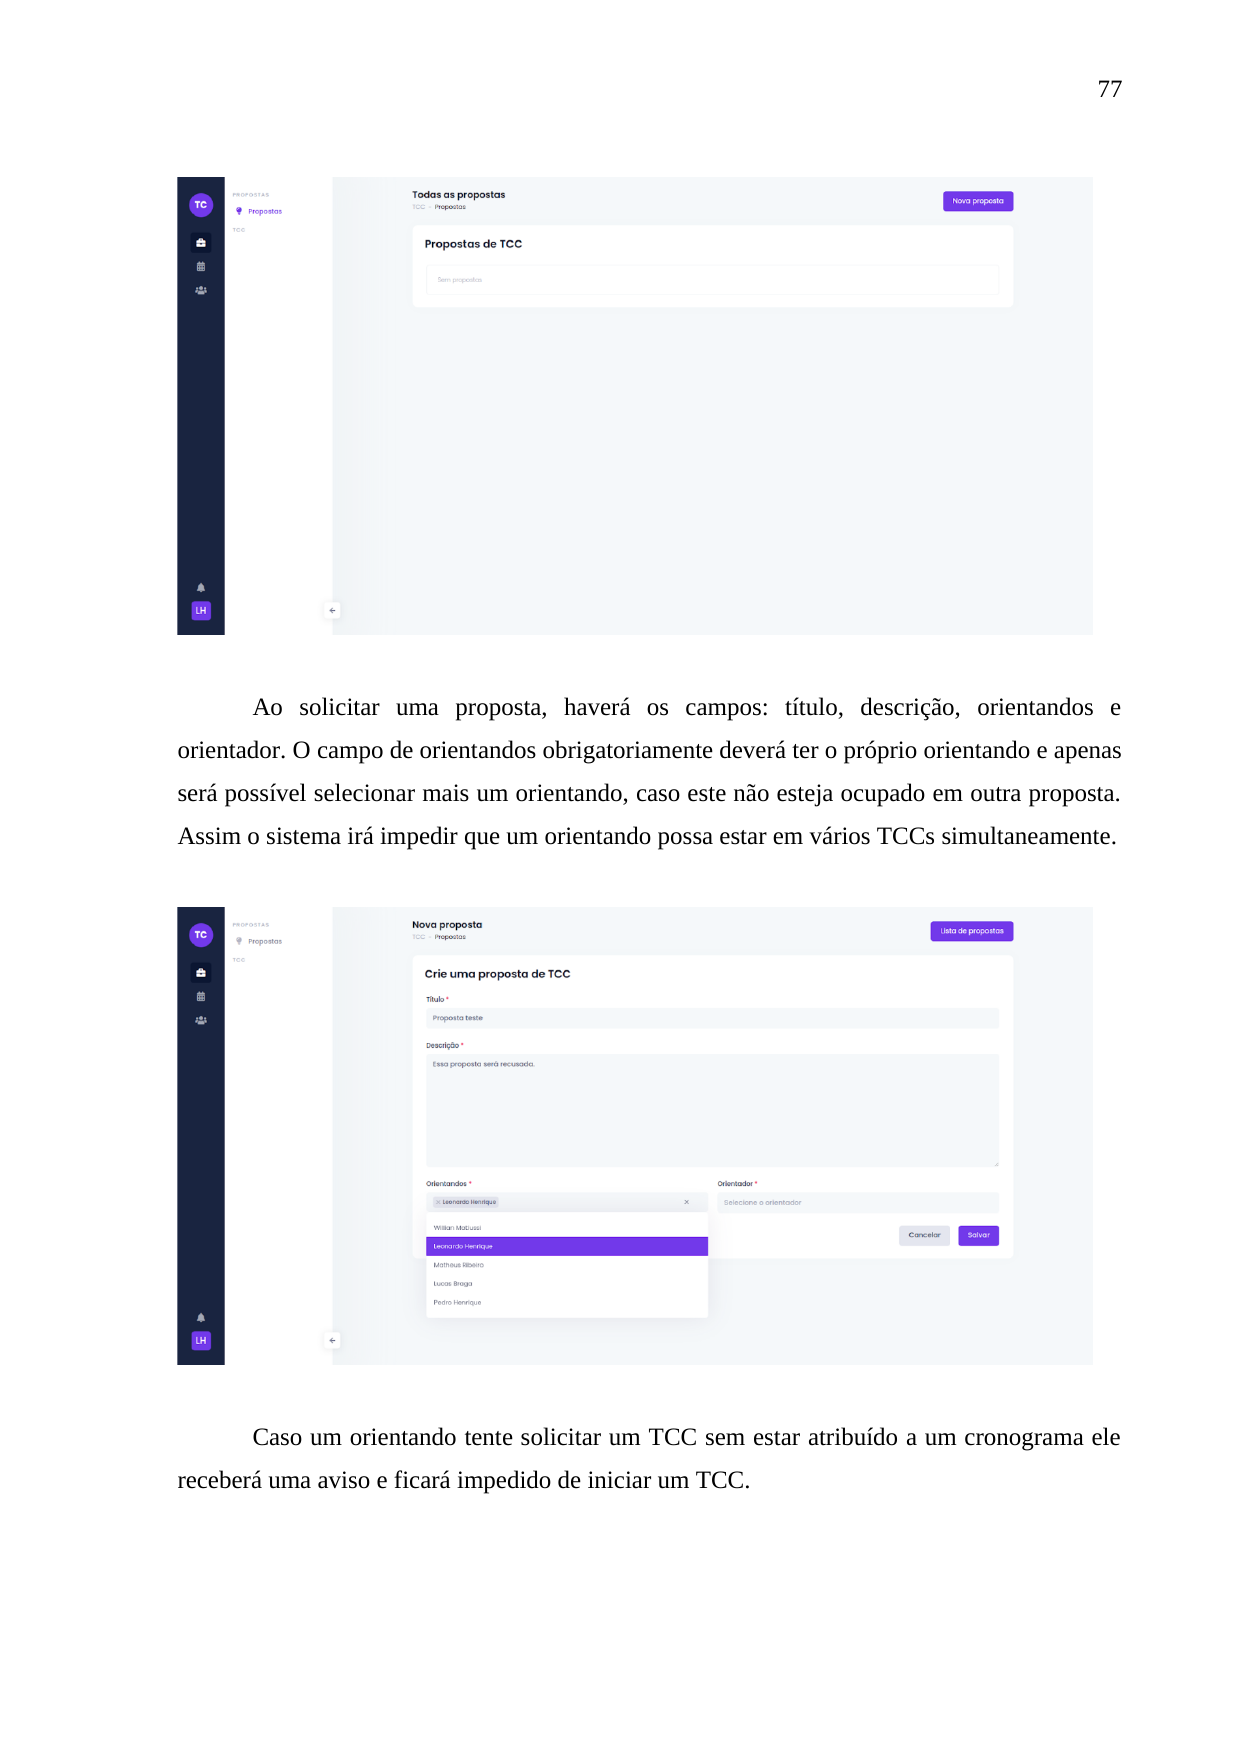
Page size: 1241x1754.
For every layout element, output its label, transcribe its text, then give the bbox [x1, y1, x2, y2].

text Ao solicitar uma proposta, haverá os campos: título, descrição, orientandos e orientador. O campo de orientandos obrigatoriamente deverá ter o próprio orientando e apenas será possível selecionar mais um orientando, caso este não esteja ocupado em outra proposta. Assim o sistema irá impedir que um orientando possa estar em vários TCCs simultaneamente. [177, 692, 1122, 850]
text Caso um orientando tente solicitar um TCC sem estar atribuído a um cronograma ele receberá uma aviso e ficará impedido de iniciar um TCC. [177, 1422, 1122, 1494]
picture [177, 907, 1093, 1365]
picture [177, 177, 1093, 635]
